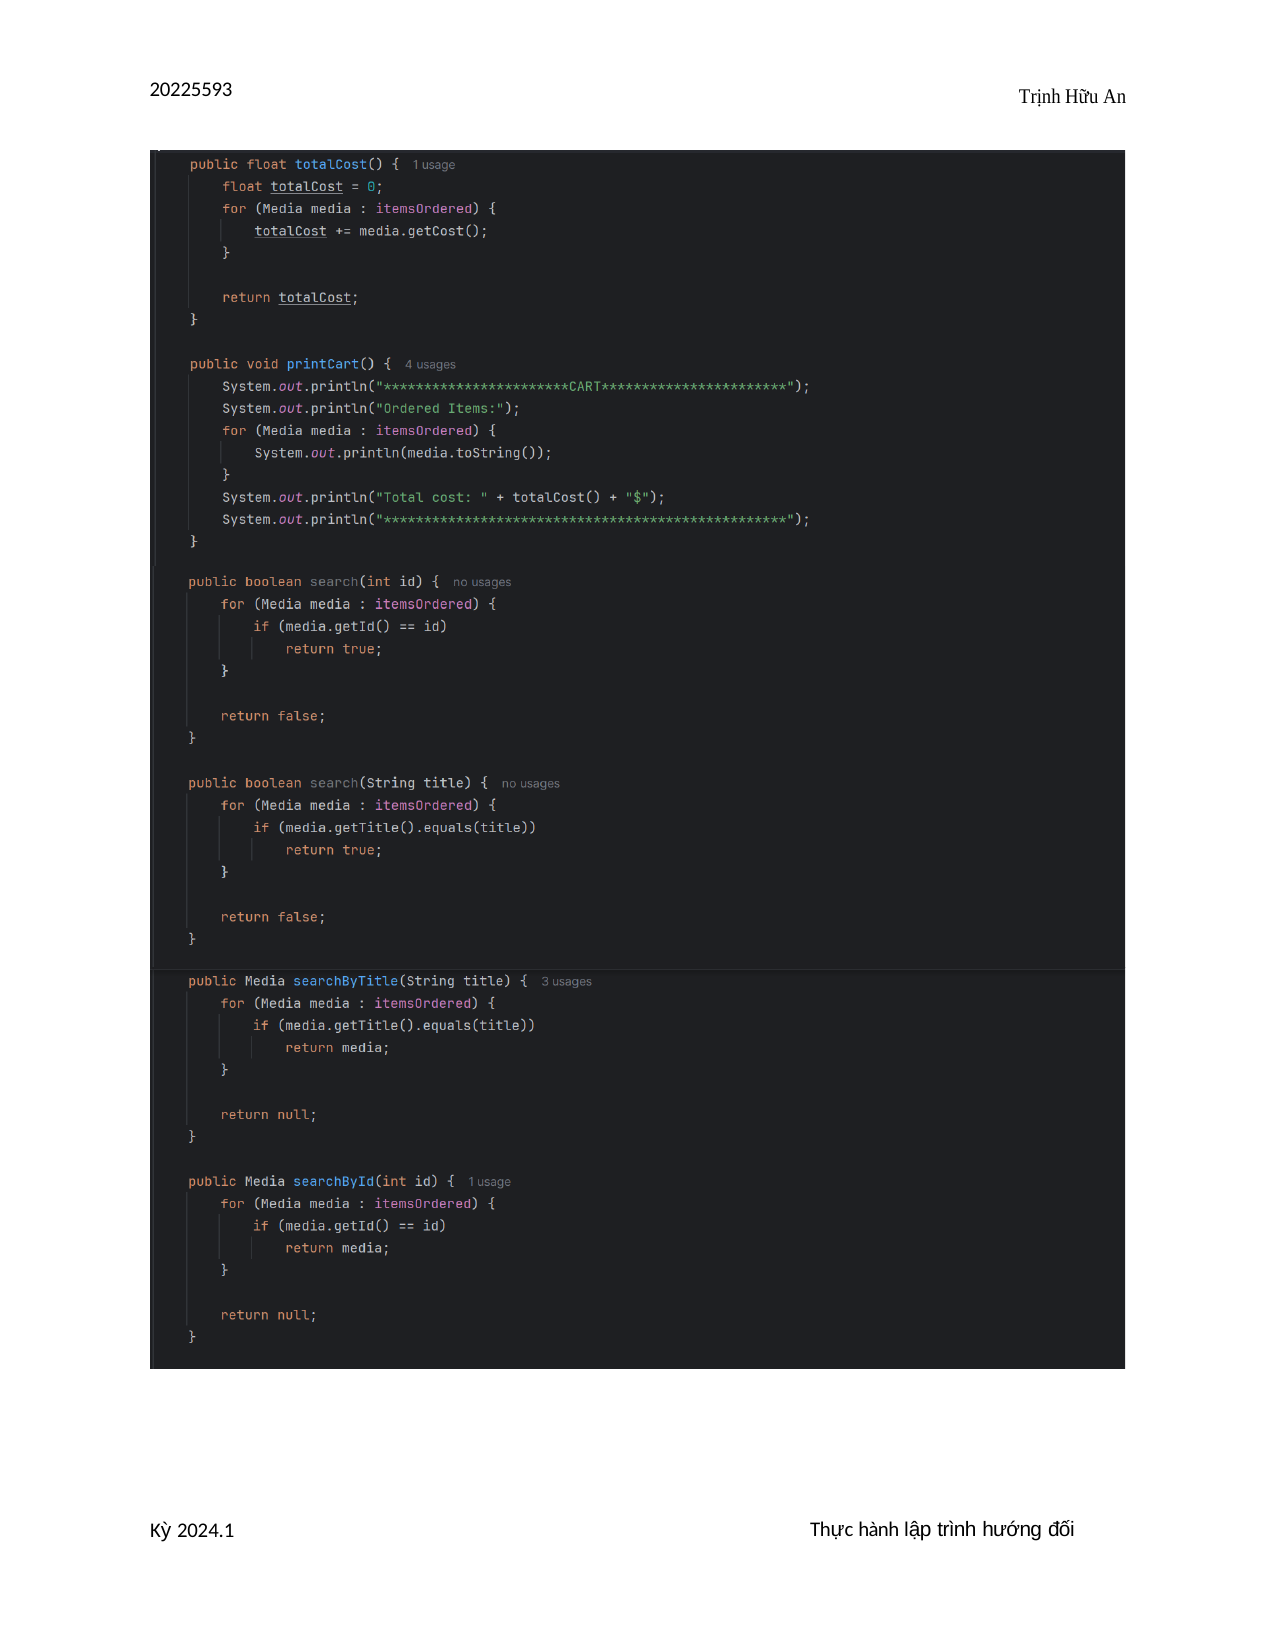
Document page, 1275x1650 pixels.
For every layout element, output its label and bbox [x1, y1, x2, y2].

picture [150, 150, 1125, 1369]
